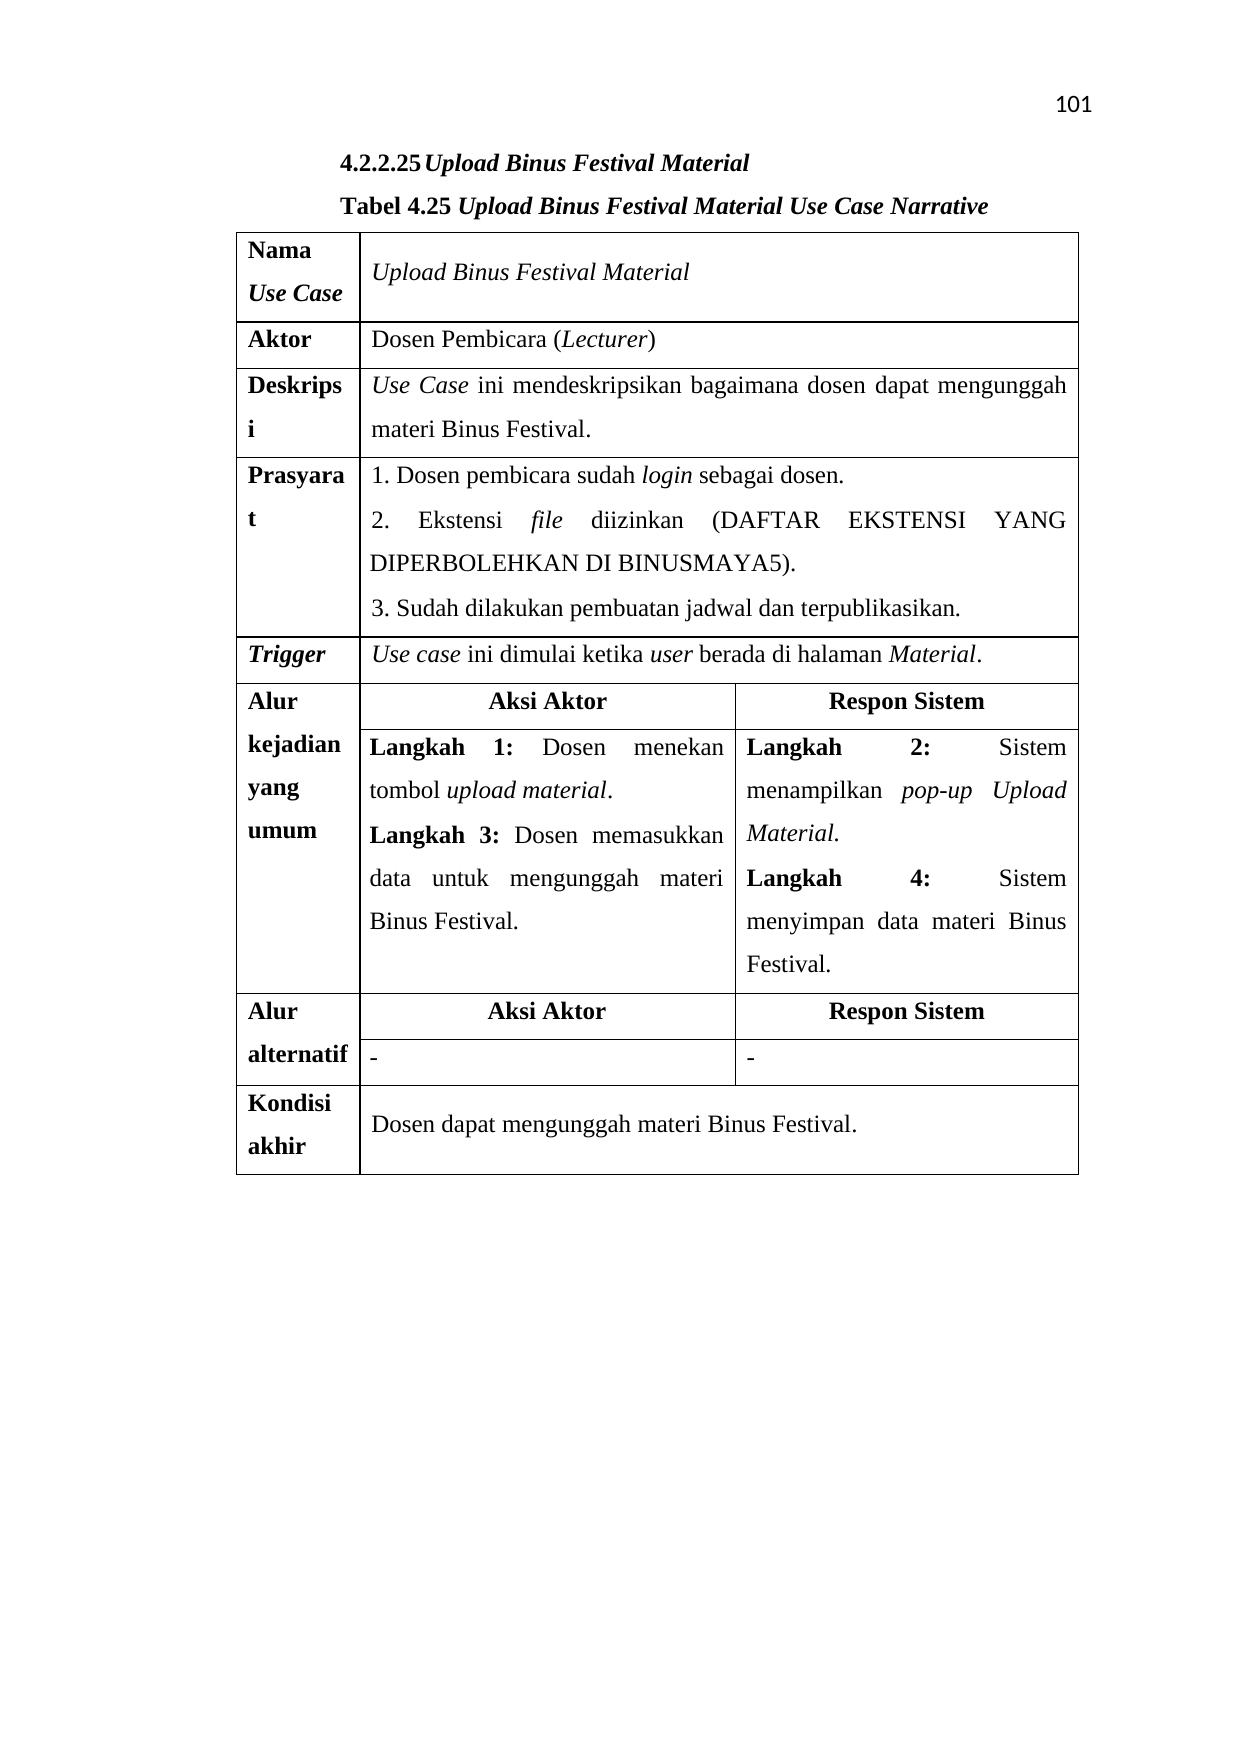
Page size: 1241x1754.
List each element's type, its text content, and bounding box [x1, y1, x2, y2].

table_cell Use case ini dimulai ketika user berada di halaman Material. [361, 638, 1078, 683]
table_header Nama Use Case [237, 233, 359, 321]
table_cell Use Case ini mendeskripsikan bagaimana dosen dapat mengunggah materi Binus Festival. [361, 369, 1078, 457]
table_cell Alur kejadian yang umum [237, 684, 359, 993]
table_cell Langkah 1: Dosen menekan tombol upload material. Langkah 3: Dosen memasukkan data untuk mengunggah materi Binus Festival. [361, 730, 735, 993]
text Upload Binus Festival Material [340, 148, 1092, 176]
table_cell Dosen Pembicara (Lecturer) [361, 323, 1078, 367]
table_cell Respon Sistem [736, 684, 1078, 729]
table_cell Alur alternatif [237, 994, 359, 1085]
table_cell Kondisi akhir [237, 1086, 359, 1174]
table_cell Dosen dapat mengunggah materi Binus Festival. [361, 1086, 1078, 1174]
table_cell Prasyarat [237, 458, 359, 636]
table_cell - [361, 1040, 735, 1085]
table_cell Aktor [237, 323, 359, 367]
table_cell Aksi Aktor [361, 994, 735, 1039]
table_cell - [736, 1040, 1078, 1085]
table_header Upload Binus Festival Material [361, 233, 1078, 321]
table_cell Langkah 2: Sistem menampilkan pop-up Upload Material. Langkah 4: Sistem menyimpan data materi Binus Festival. [736, 730, 1078, 993]
table_cell Aksi Aktor [361, 684, 735, 729]
text Tabel 4.25 Upload Binus Festival Material Use Case Narrative [236, 191, 1092, 219]
table_cell Respon Sistem [736, 994, 1078, 1039]
table_cell Trigger [237, 638, 359, 683]
table_cell Deskripsi [237, 369, 359, 457]
table_cell 1. Dosen pembicara sudah login sebagai dosen. 2. Ekstensi file diizinkan (DAFTAR EKSTENSI YANG DIPERBOLEHKAN DI BINUSMAYA5). 3. Sudah dilakukan pembuatan jadwal dan terpublikasikan. [361, 458, 1078, 636]
